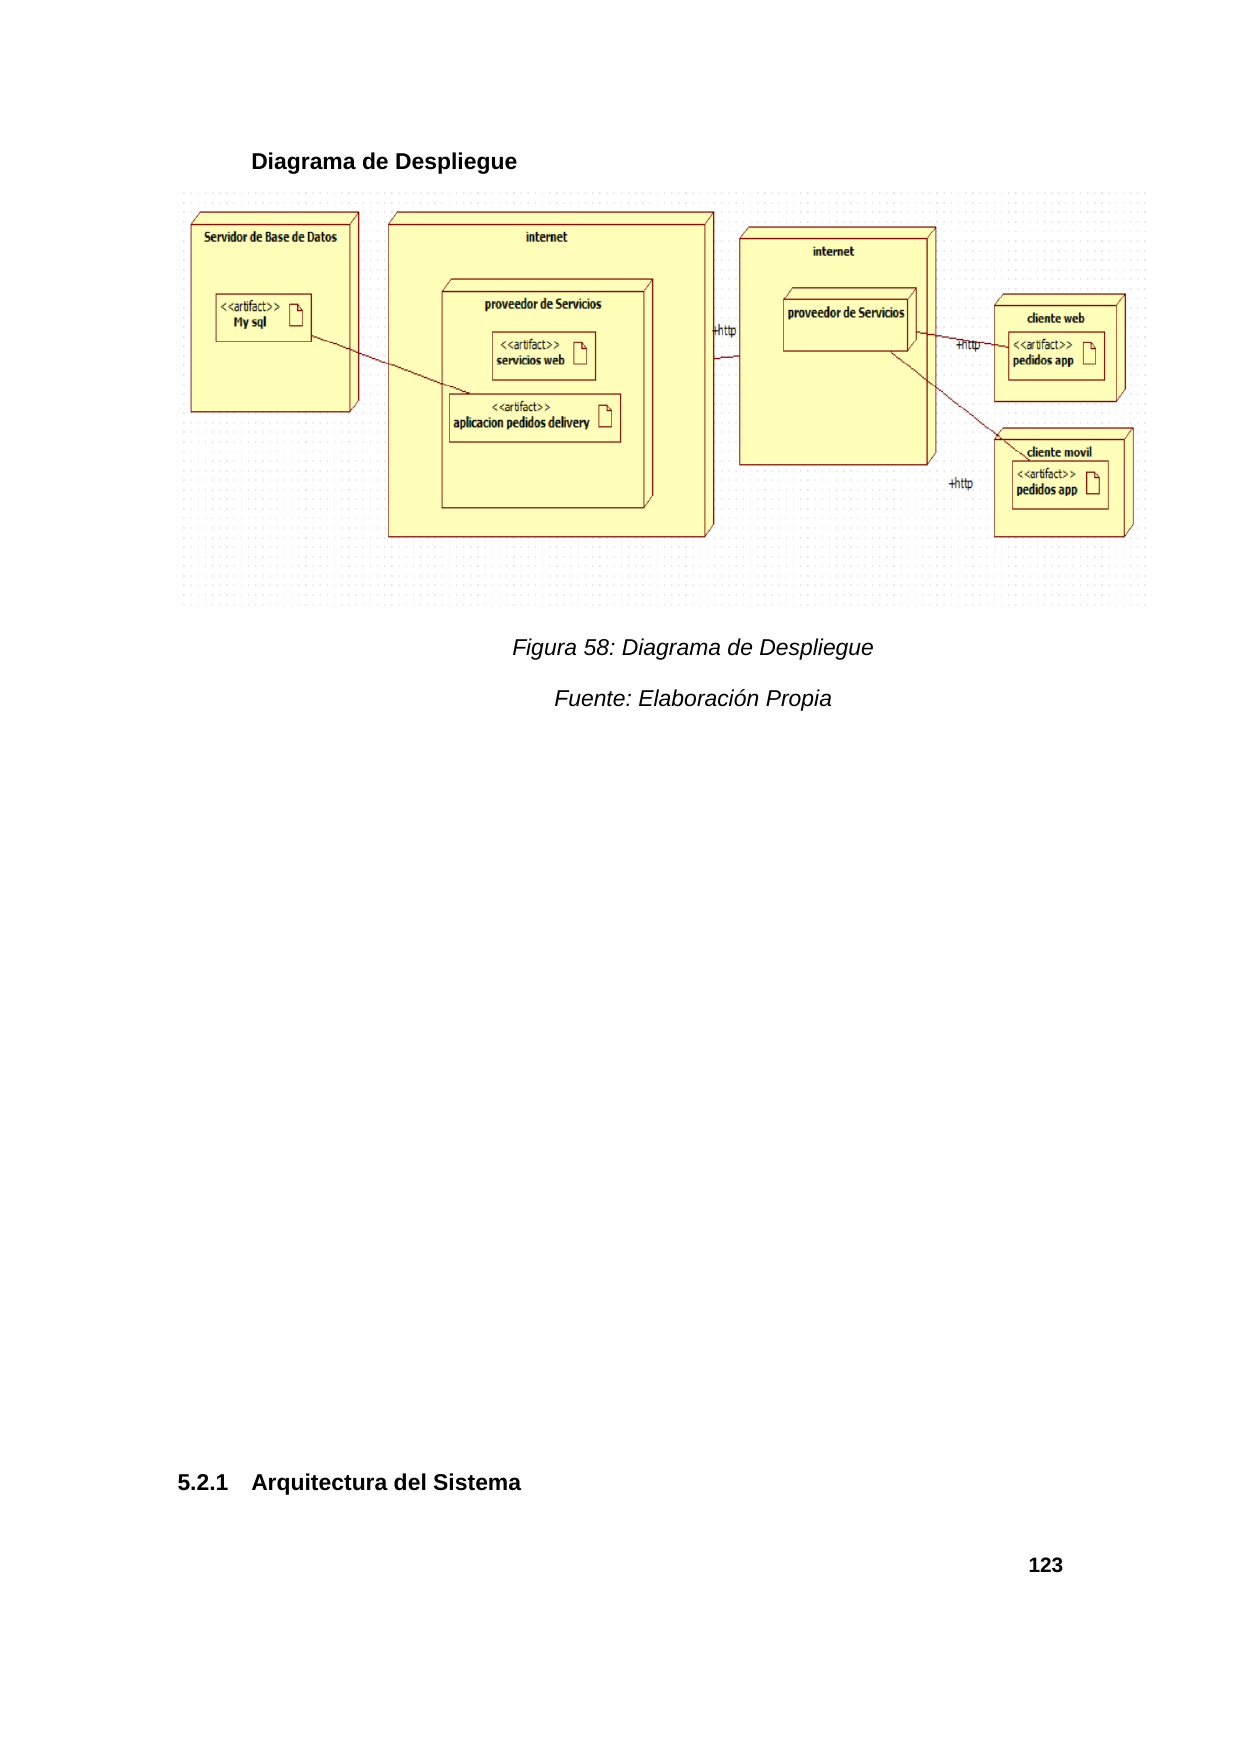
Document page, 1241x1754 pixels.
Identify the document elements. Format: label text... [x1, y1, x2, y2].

picture [177, 192, 1146, 607]
text Fuente: Elaboración Propia [325, 685, 1063, 711]
text 5.2.1 Arquitectura del Sistema [177, 1469, 1063, 1495]
text Figura 58: Diagrama de Despliegue [325, 633, 1063, 660]
text Diagrama de Despliegue [177, 148, 1063, 174]
